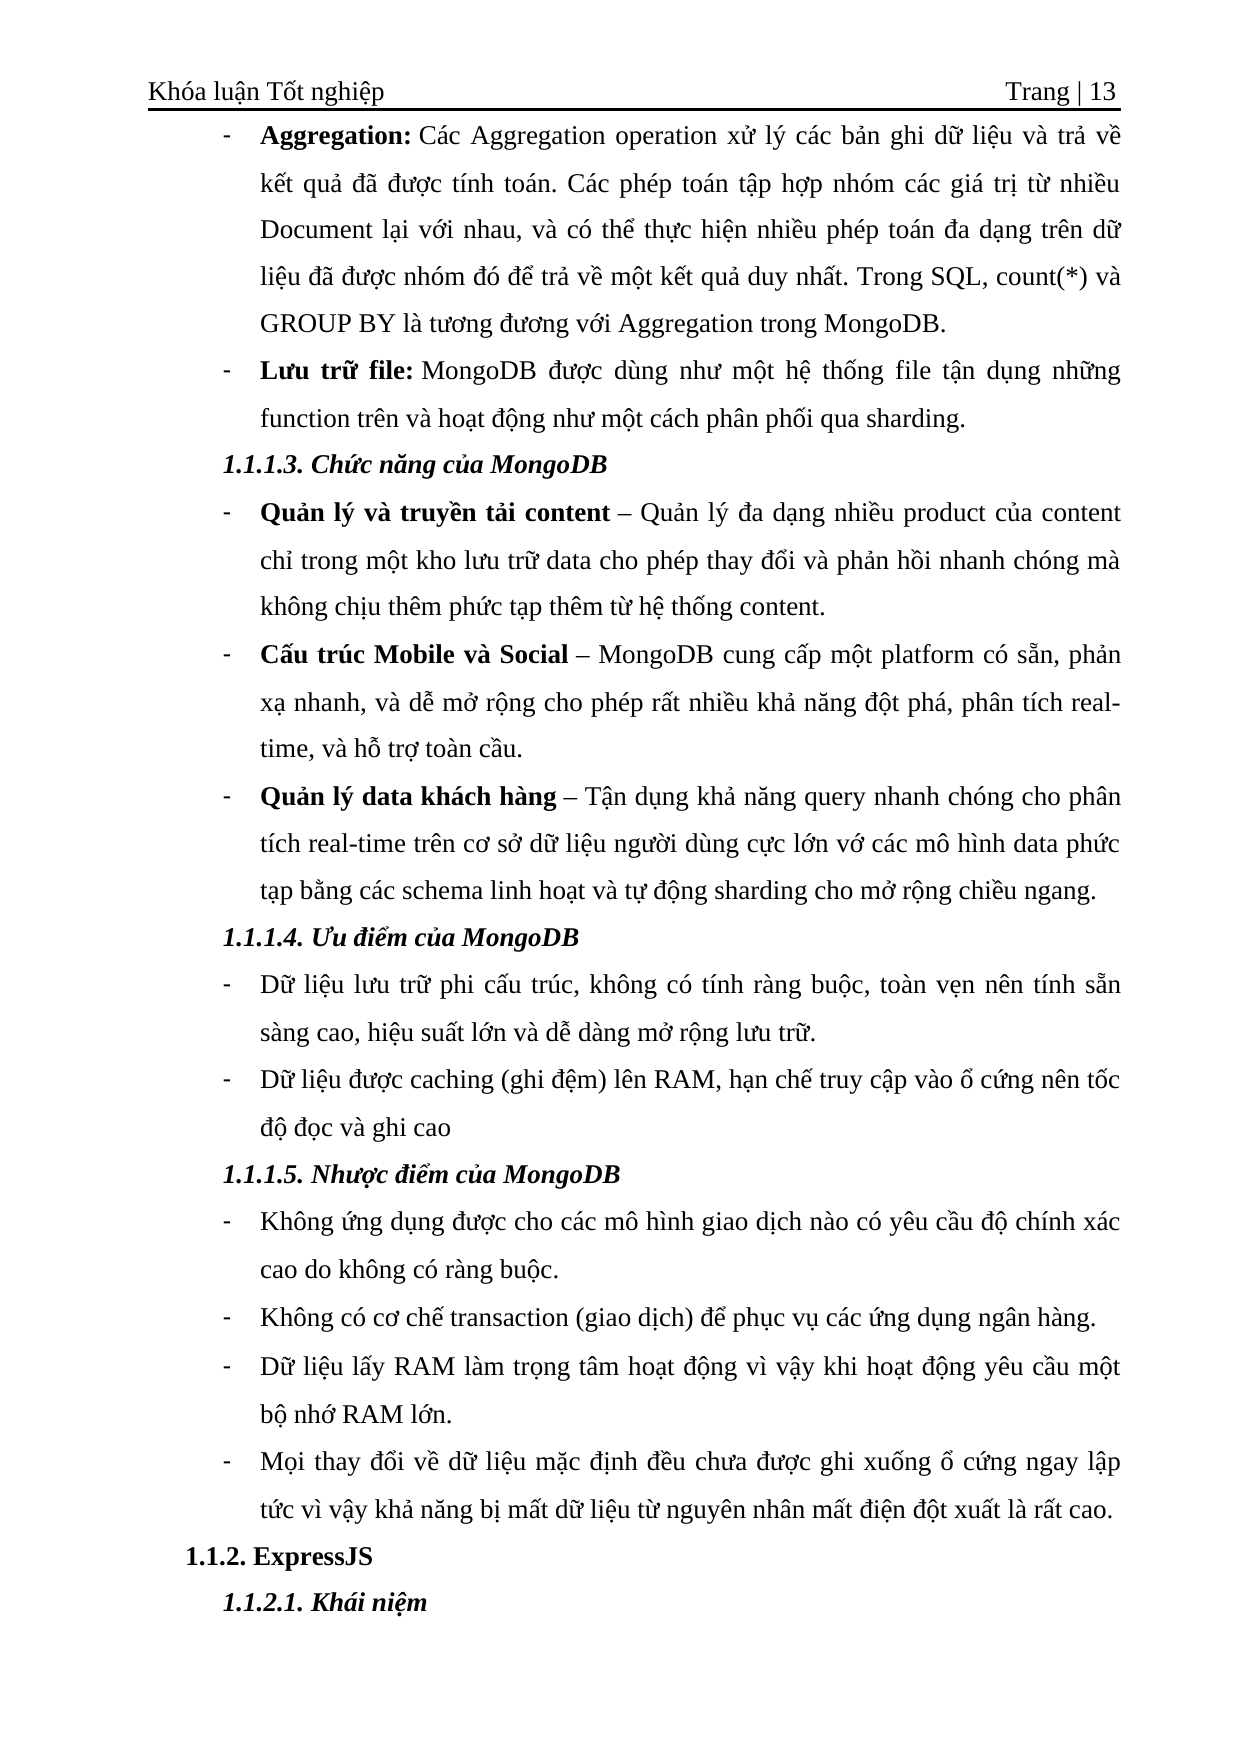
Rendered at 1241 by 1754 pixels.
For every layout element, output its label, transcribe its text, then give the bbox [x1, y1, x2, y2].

list Dữ liệu lưu trữ phi cấu trúc, không có tính ràng buộc, toàn vẹn nên tính sẵn sàng cao, hiệu suất lớn và dễ dàng mở rộng lưu trữ. [223, 967, 1122, 1047]
list Cấu trúc Mobile và Social – MongoDB cung cấp một platform có sẵn, phản xạ nhanh, và dễ mở rộng cho phép rất nhiều khả năng đột phá, phân tích real-time, và hỗ trợ toàn cầu. [223, 637, 1122, 763]
list Quản lý và truyền tải content – Quản lý đa dạng nhiều product của content chỉ trong một kho lưu trữ data cho phép thay đổi và phản hồi nhanh chóng mà không chịu thêm phức tạp thêm từ hệ thống content. [223, 495, 1122, 622]
list Chức năng của MongoDB [223, 448, 1122, 480]
list Nhược điểm của MongoDB [223, 1158, 1122, 1189]
list Lưu trữ file: MongoDB được dùng như một hệ thống file tận dụng những function trên và hoạt động như một cách phân phối qua sharding. [223, 353, 1122, 433]
list Không ứng dụng được cho các mô hình giao dịch nào có yêu cầu độ chính xác cao do không có ràng buộc. [223, 1204, 1122, 1284]
list ExpressJS [185, 1540, 1122, 1571]
list Aggregation: Các Aggregation operation xử lý các bản ghi dữ liệu và trả về kết quả đã được tính toán. Các phép toán tập hợp nhóm các giá trị từ nhiều Document lại với nhau, và có thể thực hiện nhiều phép toán đa dạng trên dữ liệu đã được nhóm đó để trả về một kết quả duy nhất. Trong SQL, count(*) và GROUP BY là tương đương với Aggregation trong MongoDB. [223, 118, 1122, 338]
list Quản lý data khách hàng – Tận dụng khả năng query nhanh chóng cho phân tích real-time trên cơ sở dữ liệu người dùng cực lớn vớ các mô hình data phức tạp bằng các schema linh hoạt và tự động sharding cho mở rộng chiều ngang. [223, 779, 1122, 905]
list Không có cơ chế transaction (giao dịch) để phục vụ các ứng dụng ngân hàng. [223, 1300, 1122, 1333]
list Mọi thay đổi về dữ liệu mặc định đều chưa được ghi xuống ổ cứng ngay lập tức vì vậy khả năng bị mất dữ liệu từ nguyên nhân mất điện đột xuất là rất cao. [223, 1444, 1122, 1524]
list Dữ liệu được caching (ghi đệm) lên RAM, hạn chế truy cập vào ổ cứng nên tốc độ đọc và ghi cao [223, 1063, 1122, 1142]
list Khái niệm [223, 1586, 1122, 1617]
list Ưu điểm của MongoDB [223, 921, 1122, 952]
list Dữ liệu lấy RAM làm trọng tâm hoạt động vì vậy khi hoạt động yêu cầu một bộ nhớ RAM lớn. [223, 1349, 1122, 1429]
